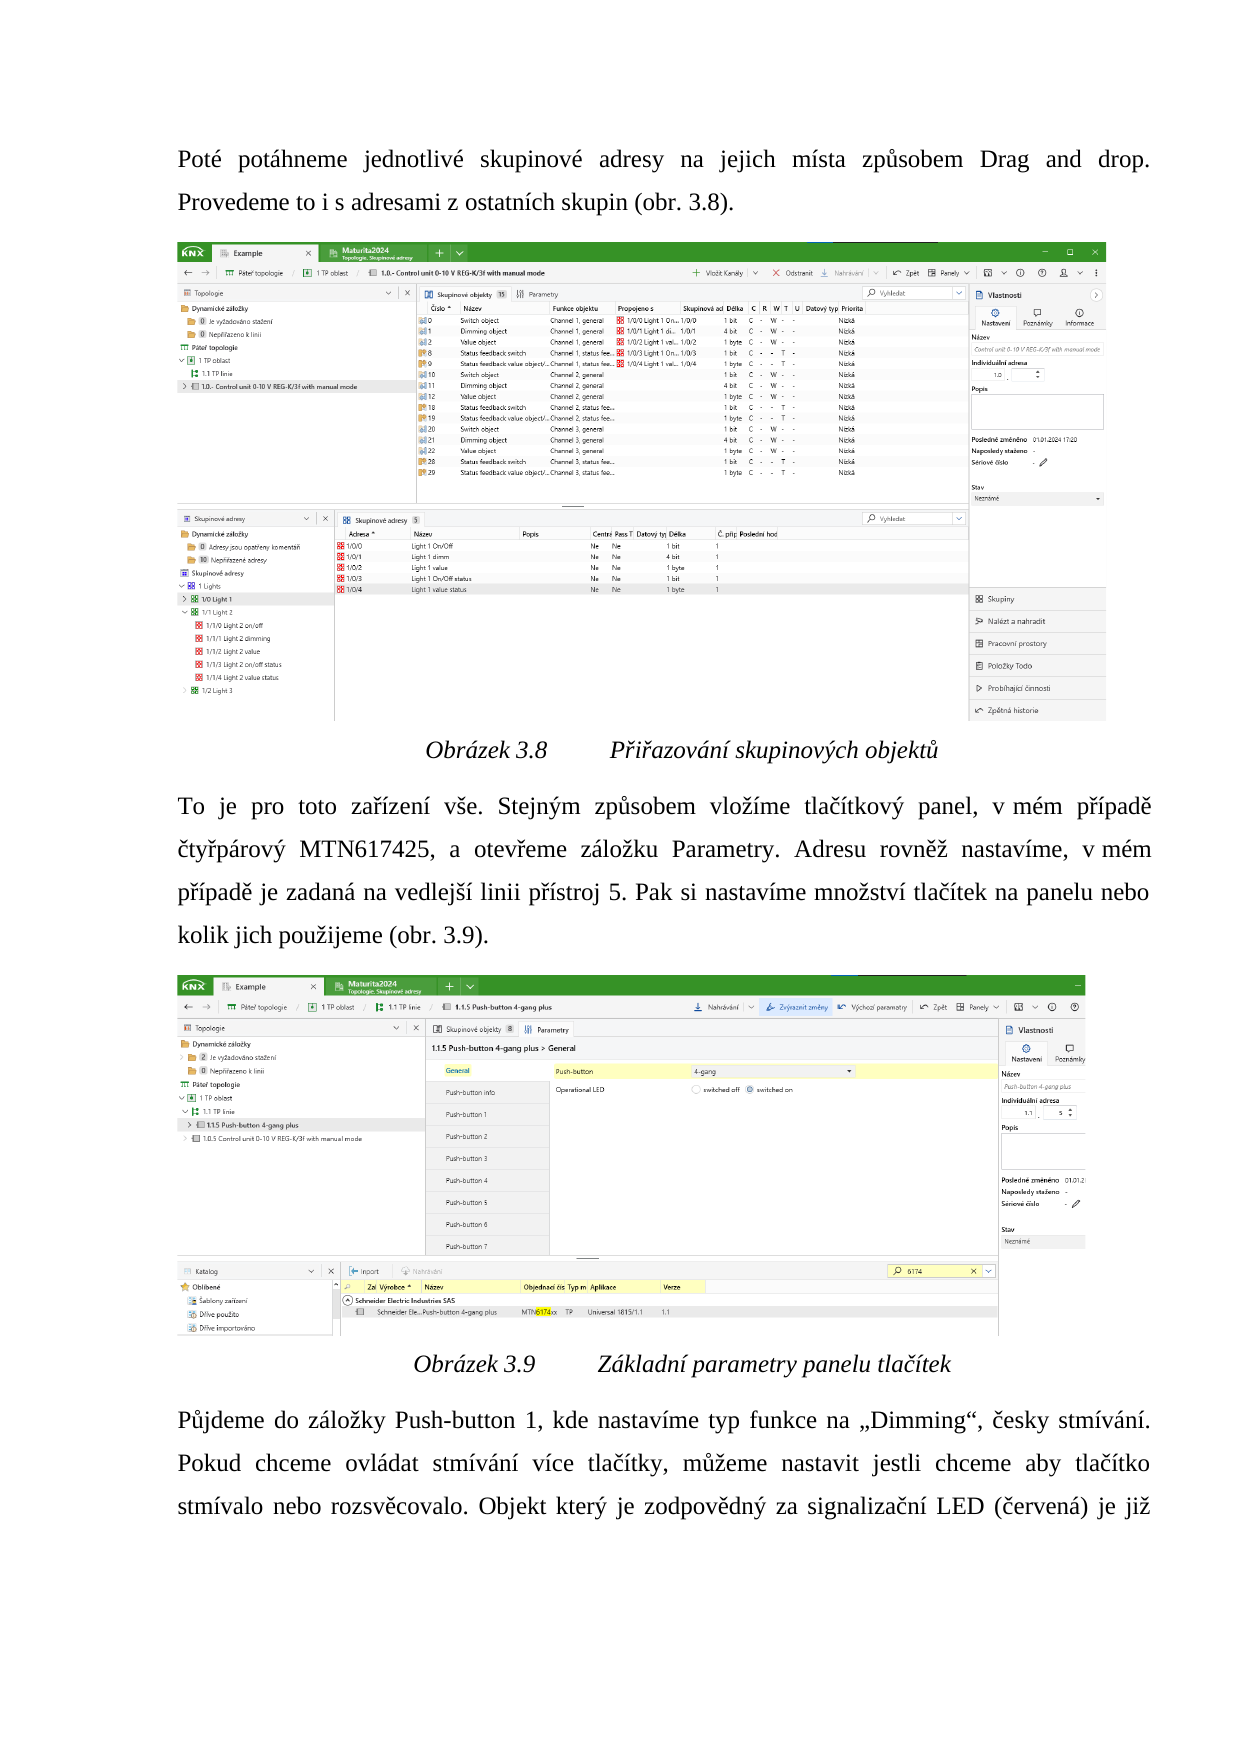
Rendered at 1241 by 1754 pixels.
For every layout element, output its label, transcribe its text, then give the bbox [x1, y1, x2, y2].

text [177, 1405, 1152, 1520]
subtitle Přiřazování skupinových objektů [214, 735, 1152, 764]
subtitle Základní parametry panelu tlačítek [214, 1349, 1152, 1378]
picture [177, 242, 1107, 721]
text To je pro toto zařízení vše. Stejným způsobem vložíme tlačítkový panel, v mém případě čtyřpárový MTN617425, a otevřeme záložku Parametry. Adresu rovněž nastavíme, v mém případě je zadaná na vedlejší linii přístroj 5. Pak si nastavíme množství tlačítek na panelu nebo kolik jich použijeme (obr. 3.9). [177, 791, 1152, 949]
text Poté potáhneme jednotlivé skupinové adresy na jejich místa způsobem Drag and drop. Provedeme to i s adresami z ostatních skupin (obr. 3.8). [177, 144, 1152, 216]
picture [177, 975, 1086, 1336]
